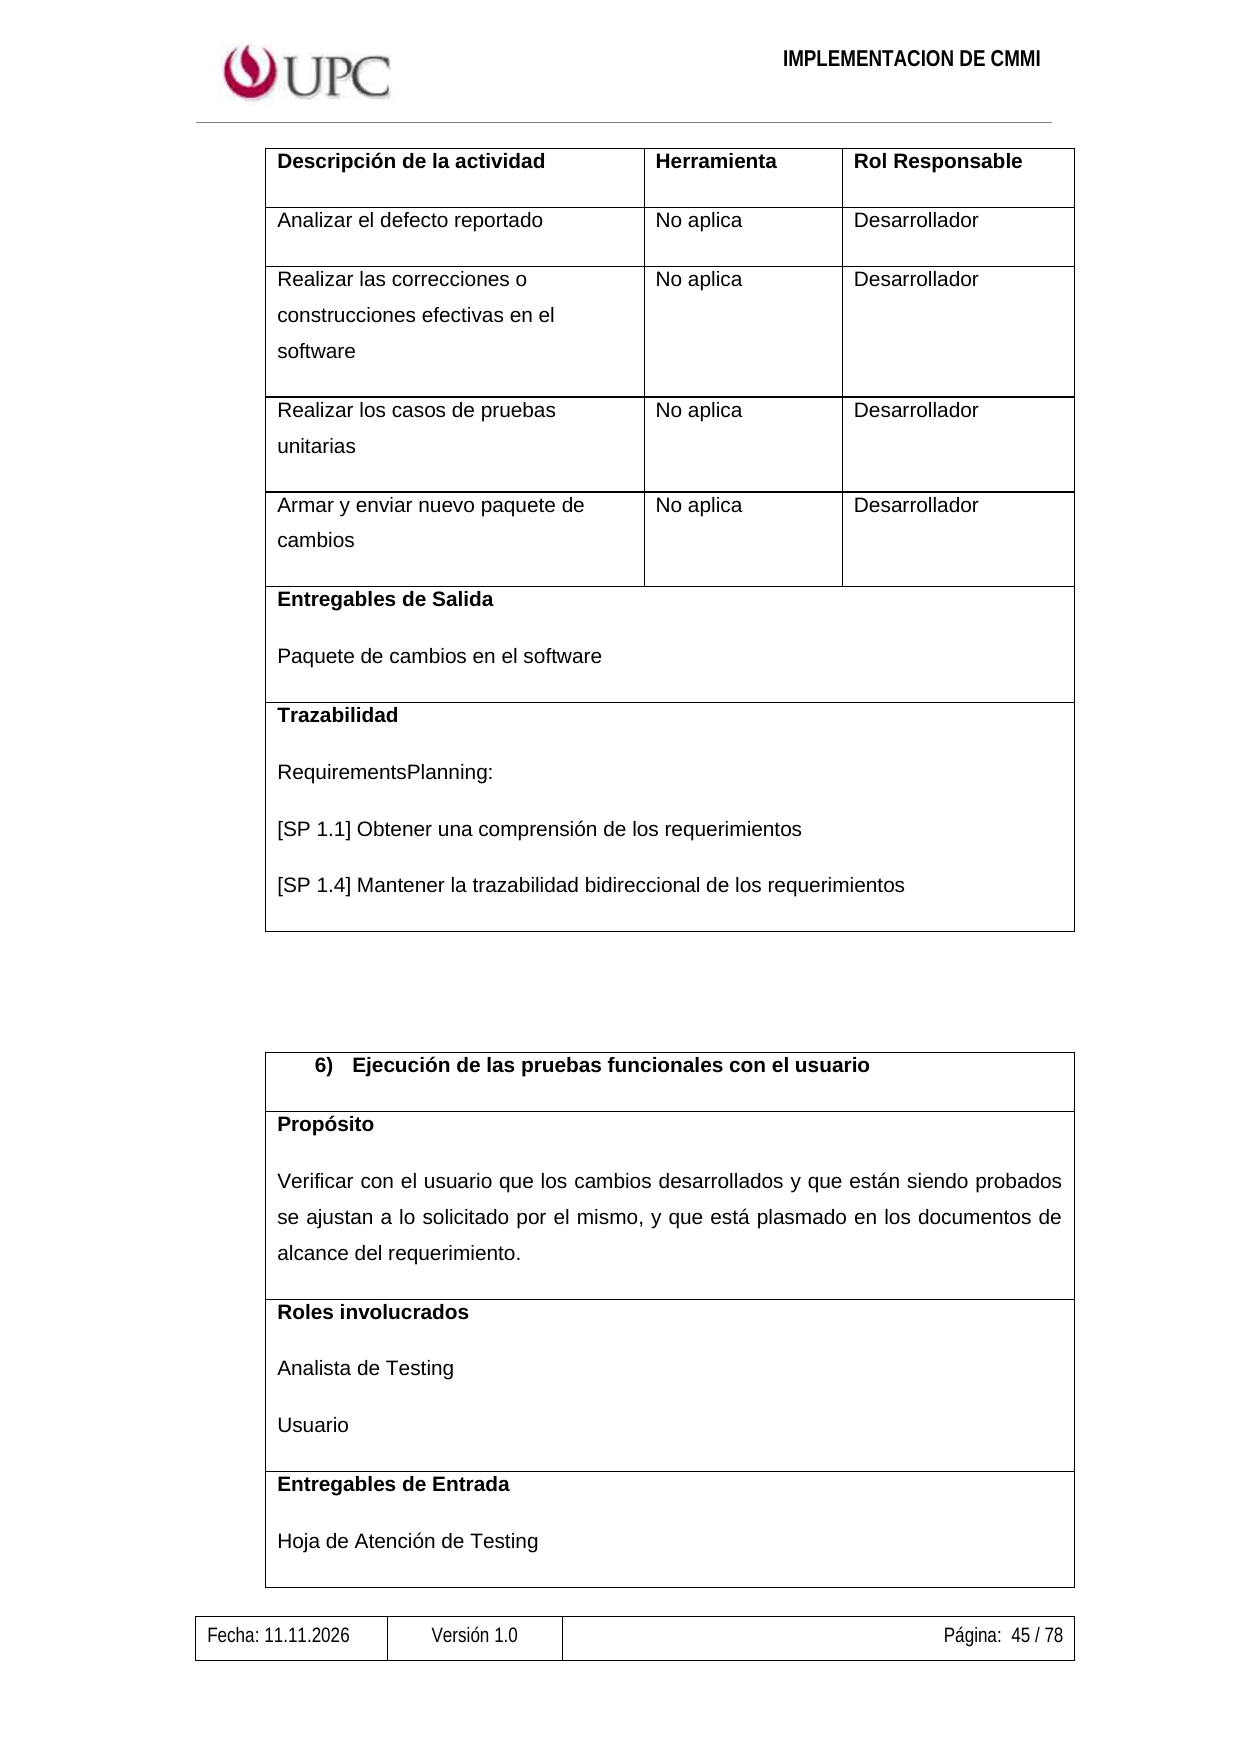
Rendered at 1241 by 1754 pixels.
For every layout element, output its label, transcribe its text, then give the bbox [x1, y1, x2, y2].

table_cell Roles involucrados Analista de Testing Usuario [266, 1300, 1074, 1471]
table_cell Descripción de la actividad [266, 149, 644, 207]
table_cell Rol Responsable [843, 149, 1074, 207]
table_cell Propósito Verificar con el usuario que los cambios desarrollados y que están siendo probados se ajustan a lo solicitado por el mismo, y que está plasmado en los documentos de alcance del requerimiento. [266, 1112, 1074, 1298]
table_cell Entregables de Salida Paquete de cambios en el software [266, 587, 1074, 702]
table_cell No aplica [645, 398, 842, 491]
table_cell Desarrollador [843, 398, 1074, 491]
table_cell Realizar las correcciones o construcciones efectivas en el software [266, 267, 644, 396]
table_cell Desarrollador [843, 267, 1074, 396]
table_cell No aplica [645, 208, 842, 266]
table_cell No aplica [645, 493, 842, 586]
table_cell Desarrollador [843, 208, 1074, 266]
table_cell No aplica [645, 267, 842, 396]
table_cell Analizar el defecto reportado [266, 208, 644, 266]
table_cell Desarrollador [843, 493, 1074, 586]
table_cell Herramienta [645, 149, 842, 207]
table_header Ejecución de las pruebas funcionales con el usuario [266, 1053, 1074, 1111]
table_cell Trazabilidad RequirementsPlanning: [SP 1.1] Obtener una comprensión de los requerimientos [SP 1.4] Mantener la trazabilidad bidireccional de los requerimientos [266, 703, 1074, 931]
table_cell Realizar los casos de pruebas unitarias [266, 398, 644, 491]
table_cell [266, 1472, 1074, 1587]
picture [218, 44, 397, 106]
table_cell Armar y enviar nuevo paquete de cambios [266, 493, 644, 586]
